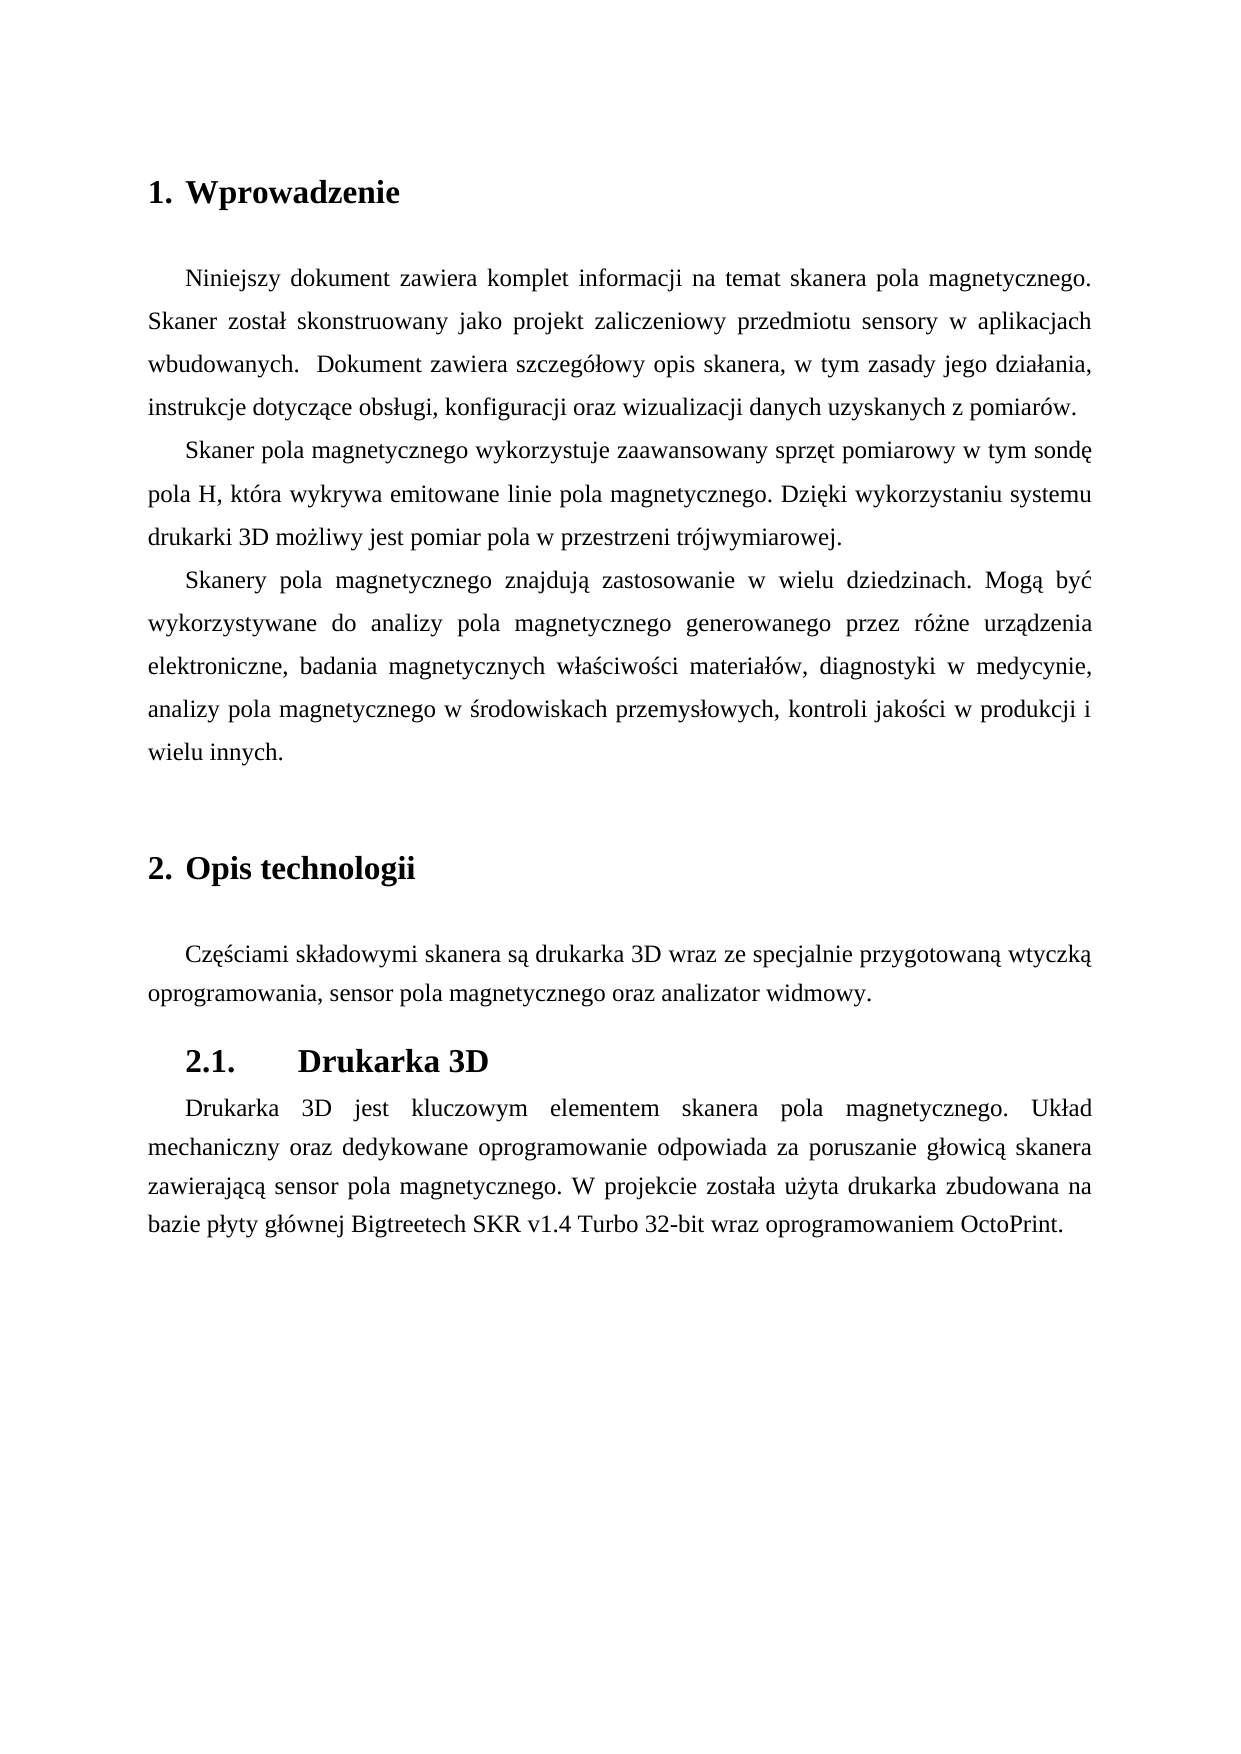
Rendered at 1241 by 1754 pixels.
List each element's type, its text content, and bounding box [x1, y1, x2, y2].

subtitle Drukarka 3D [185, 1042, 1093, 1080]
text Skanery pola magnetycznego znajdują zastosowanie w wielu dziedzinach. Mogą być wykorzystywane do analizy pola magnetycznego generowanego przez różne urządzenia elektroniczne, badania magnetycznych właściwości materiałów, diagnostyki w medycynie, analizy pola magnetycznego w środowiskach przemysłowych, kontroli jakości w produkcji i wielu innych. [148, 565, 1093, 766]
subtitle Wprowadzenie [148, 173, 1093, 211]
text Drukarka 3D jest kluczowym elementem skanera pola magnetycznego. Układ mechaniczny oraz dedykowane oprogramowanie odpowiada za poruszanie głowicą skanera zawierającą sensor pola magnetycznego. W projekcie została użyta drukarka zbudowana na bazie płyty głównej Bigtreetech SKR v1.4 Turbo 32-bit wraz oprogramowaniem OctoPrint. [148, 1093, 1093, 1238]
text Skaner pola magnetycznego wykorzystuje zaawansowany sprzęt pomiarowy w tym sondę pola H, która wykrywa emitowane linie pola magnetycznego. Dzięki wykorzystaniu systemu drukarki 3D możliwy jest pomiar pola w przestrzeni trójwymiarowej. [148, 436, 1093, 551]
text Niniejszy dokument zawiera komplet informacji na temat skanera pola magnetycznego. Skaner został skonstruowany jako projekt zaliczeniowy przedmiotu sensory w aplikacjach wbudowanych. Dokument zawiera szczegółowy opis skanera, w tym zasady jego działania, instrukcje dotyczące obsługi, konfiguracji oraz wizualizacji danych uzyskanych z pomiarów. [148, 263, 1093, 421]
text Częściami składowymi skanera są drukarka 3D wraz ze specjalnie przygotowaną wtyczką oprogramowania, sensor pola magnetycznego oraz analizator widmowy. [148, 939, 1093, 1007]
subtitle Opis technologii [148, 849, 1093, 887]
